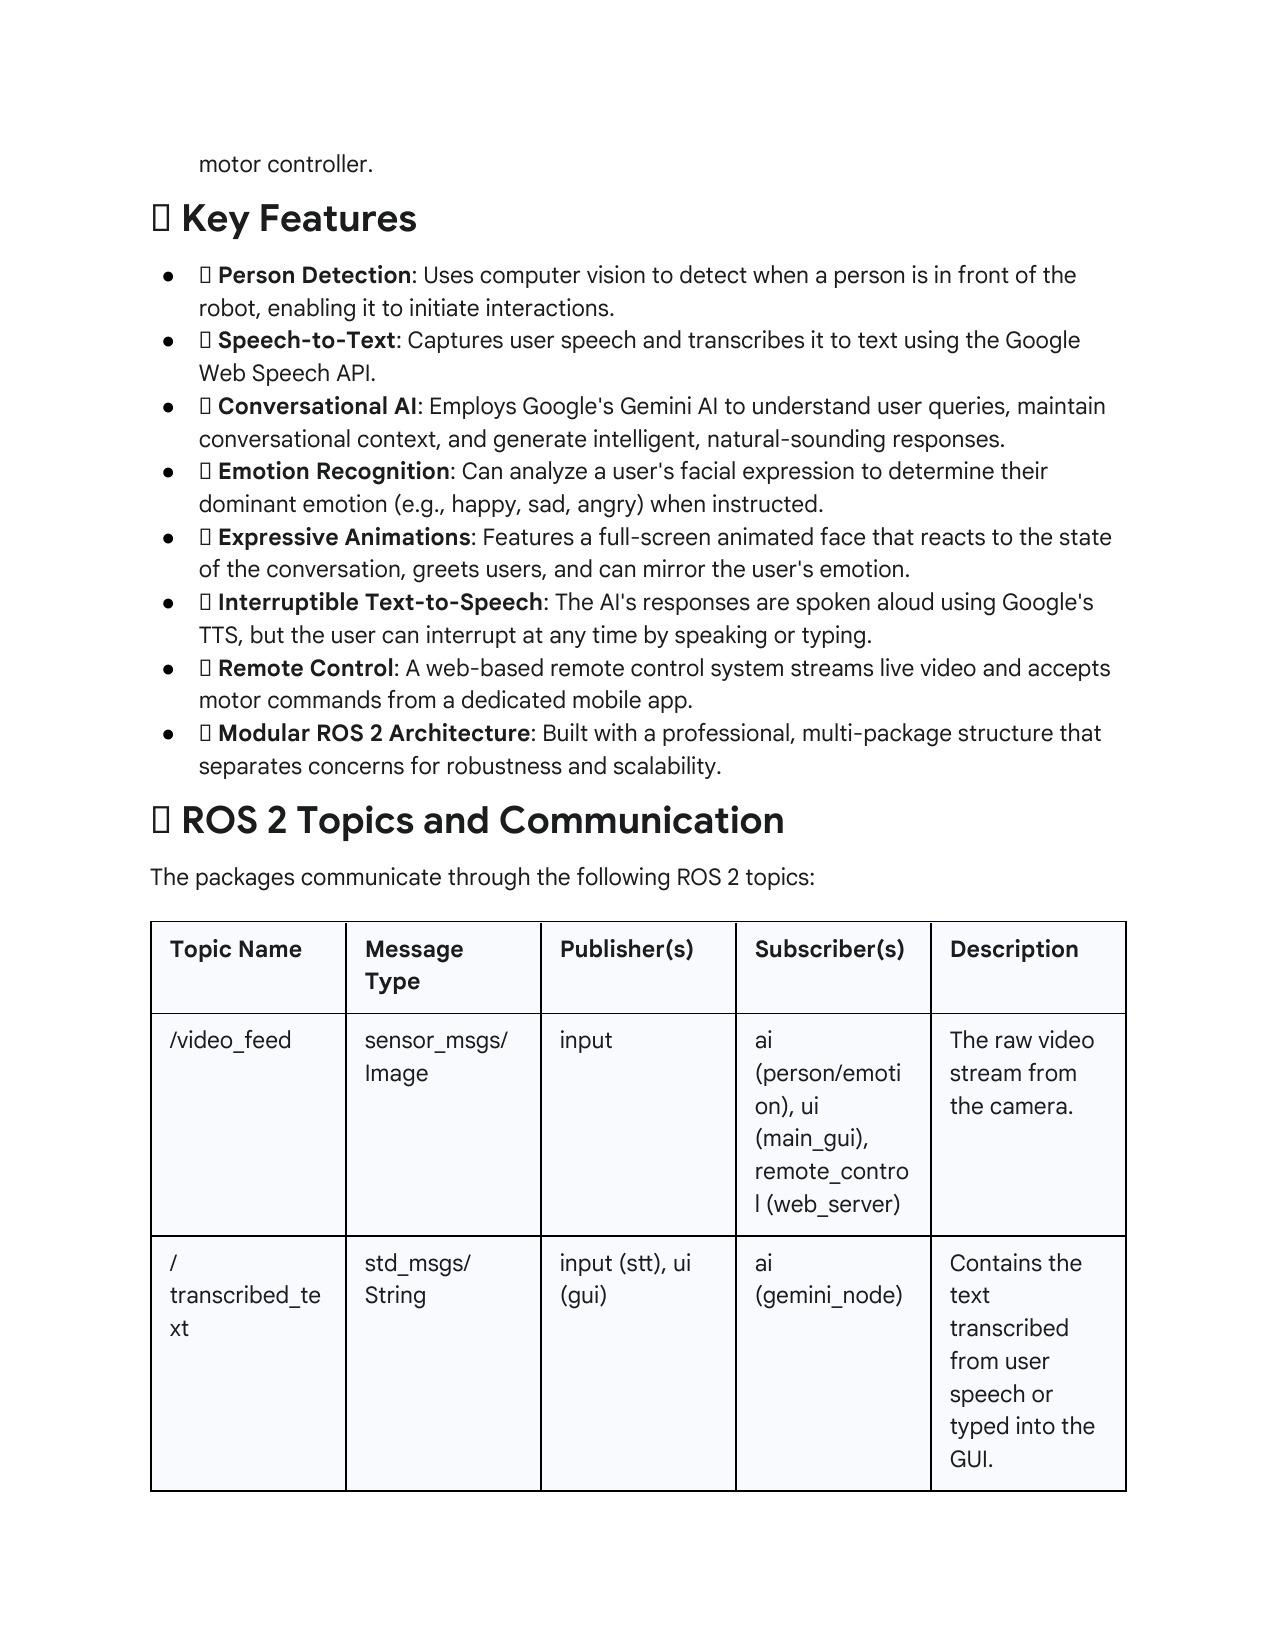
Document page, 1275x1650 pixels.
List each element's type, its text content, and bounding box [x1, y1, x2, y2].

table_cell std_msgs/String [347, 1237, 540, 1490]
table_cell Contains the text transcribed from user speech or typed into the GUI. [932, 1237, 1125, 1490]
table_header Description [932, 922, 1125, 1012]
list ✅ Emotion Recognition: Can analyze a user's facial expression to determine their dominant emotion (e.g., happy, sad, angry) when instructed. [161, 457, 1125, 519]
list ✅ Modular ROS 2 Architecture: Built with a professional, multi-package structure that separates concerns for robustness and scalability. [161, 719, 1125, 781]
list ✅ Conversational AI: Employs Google's Gemini AI to understand user queries, maintain conversational context, and generate intelligent, natural-sounding responses. [161, 392, 1125, 453]
table_cell input [542, 1014, 735, 1235]
table_cell /transcribed_text [152, 1237, 345, 1490]
table_cell sensor_msgs/Image [347, 1014, 540, 1235]
table_cell input (stt), ui (gui) [542, 1237, 735, 1490]
table_header Subscriber(s) [737, 922, 931, 1012]
subtitle 🌐 ROS 2 Topics and Communication [150, 797, 1125, 844]
table_cell /video_feed [152, 1014, 345, 1235]
table_header Topic Name [152, 922, 346, 1012]
text The packages communicate through the following ROS 2 topics: [150, 863, 1125, 892]
list ✅ Expressive Animations: Features a full-screen animated face that reacts to the state of the conversation, greets users, and can mirror the user's emotion. [161, 523, 1125, 584]
list ✅ Interruptible Text-to-Speech: The AI's responses are spoken aloud using Google's TTS, but the user can interrupt at any time by speaking or typing. [161, 588, 1125, 650]
table_cell The raw video stream from the camera. [932, 1014, 1125, 1235]
list ✅ Remote Control: A web-based remote control system streams live video and accepts motor commands from a dedicated mobile app. [161, 654, 1125, 715]
subtitle ✨ Key Features [150, 195, 1125, 242]
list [161, 150, 1125, 179]
table_cell ai (gemini_node) [737, 1237, 930, 1490]
table_header Message Type [347, 922, 541, 1012]
table_header Publisher(s) [542, 922, 736, 1012]
table_cell ai (person/emotion), ui (main_gui), remote_control (web_server) [737, 1014, 930, 1235]
list ✅ Person Detection: Uses computer vision to detect when a person is in front of the robot, enabling it to initiate interactions. [161, 261, 1125, 323]
list ✅ Speech-to-Text: Captures user speech and transcribes it to text using the Google Web Speech API. [161, 327, 1125, 388]
